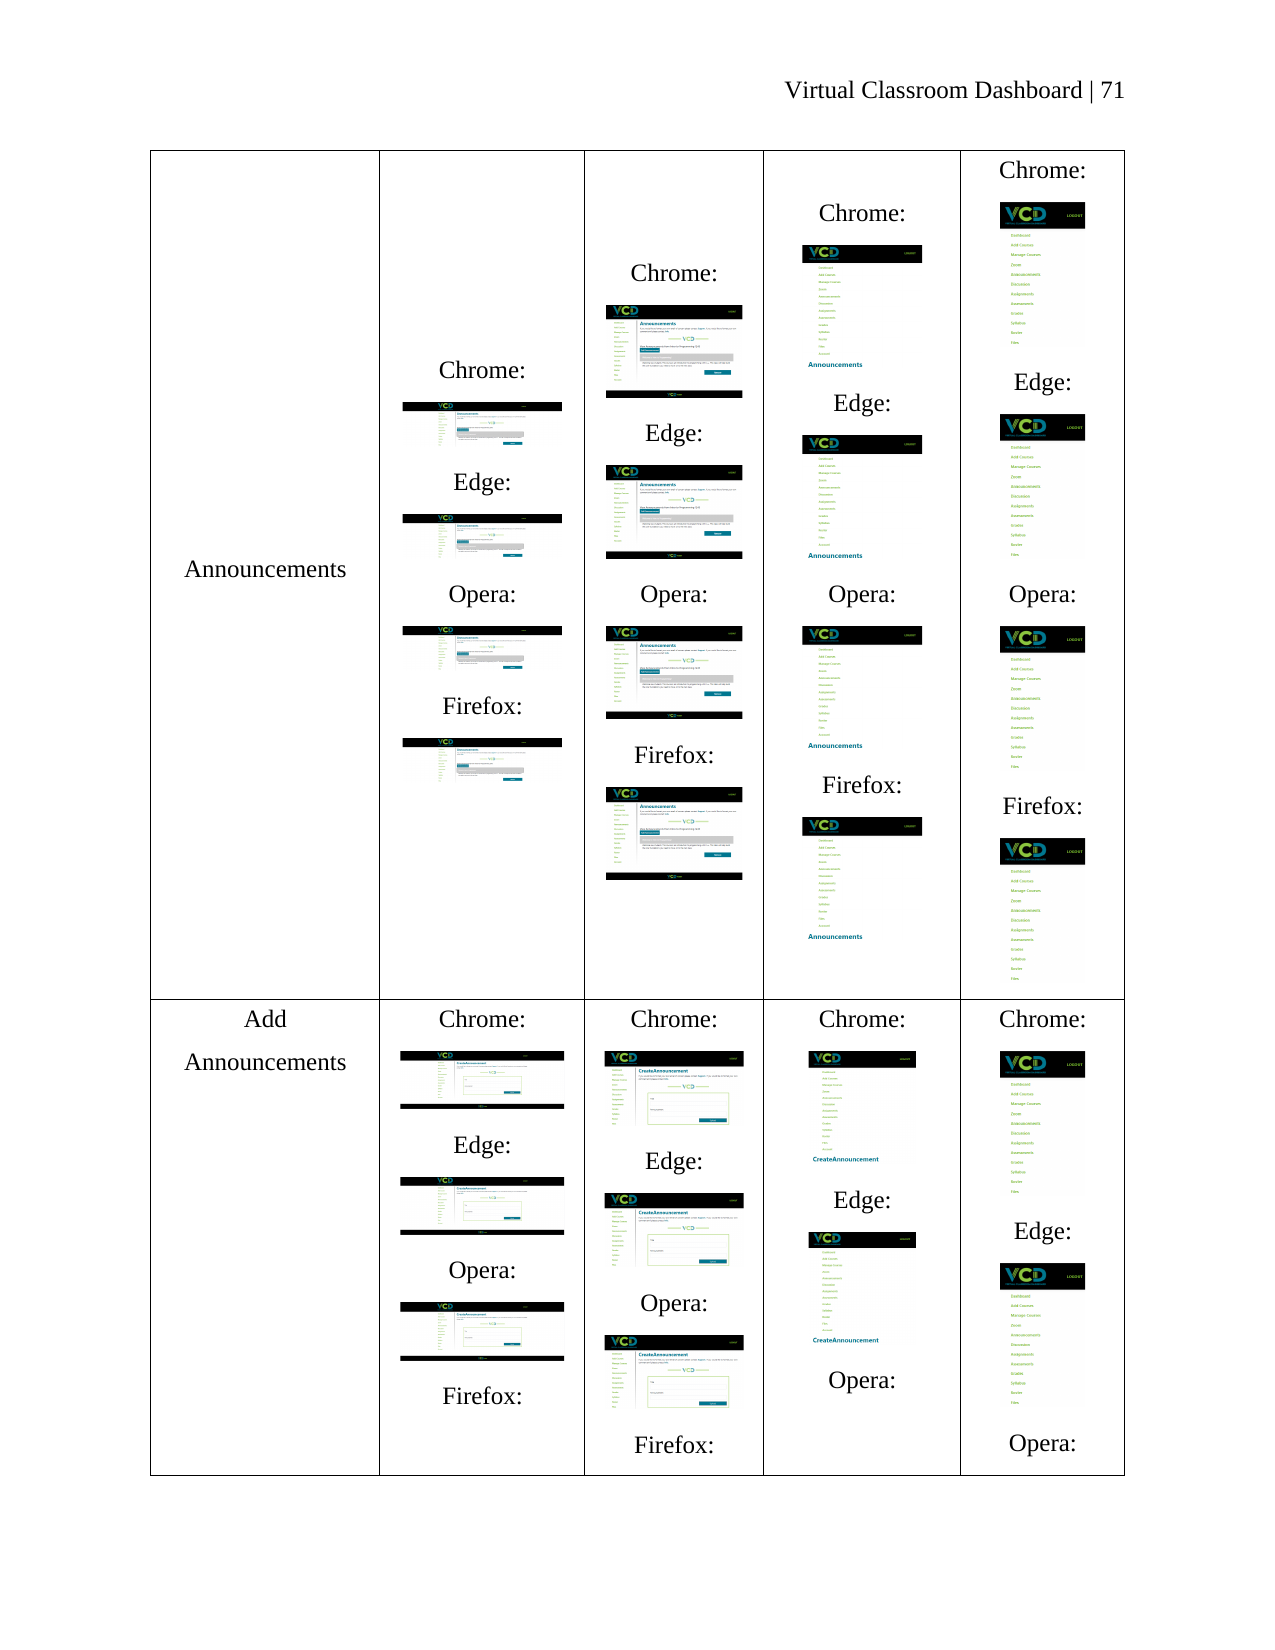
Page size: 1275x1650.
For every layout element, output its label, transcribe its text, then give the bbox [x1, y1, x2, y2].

picture [1000, 202, 1086, 347]
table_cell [961, 1000, 1124, 1475]
picture [606, 787, 743, 880]
picture [402, 626, 562, 671]
picture [1000, 626, 1086, 771]
picture [808, 1051, 916, 1164]
picture [802, 435, 923, 559]
picture [604, 1193, 744, 1267]
picture [802, 817, 923, 940]
picture [402, 402, 562, 447]
table_cell Chrome: Edge: Opera: Firefox: [585, 151, 763, 999]
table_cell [380, 1000, 584, 1475]
picture [400, 1177, 565, 1235]
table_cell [764, 1000, 960, 1475]
picture [1000, 1051, 1086, 1196]
table_cell Announcements [151, 151, 379, 999]
picture [802, 245, 923, 368]
picture [1000, 1263, 1086, 1407]
picture [1000, 414, 1086, 559]
table_cell Add Announcements [151, 1000, 379, 1475]
picture [604, 1051, 744, 1126]
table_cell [585, 1000, 763, 1475]
picture [1000, 838, 1086, 983]
picture [808, 1232, 916, 1345]
picture [606, 305, 743, 398]
table_cell Chrome: Edge: Opera: Firefox: [961, 151, 1124, 999]
picture [402, 514, 562, 559]
table_cell Chrome: Edge: Opera: Firefox: [764, 151, 960, 999]
picture [606, 626, 743, 719]
table_cell Chrome: Edge: Opera: Firefox: [380, 151, 584, 999]
picture [402, 738, 562, 783]
picture [802, 626, 923, 749]
picture [606, 465, 743, 559]
picture [400, 1051, 565, 1109]
picture [604, 1335, 744, 1409]
picture [400, 1302, 565, 1361]
